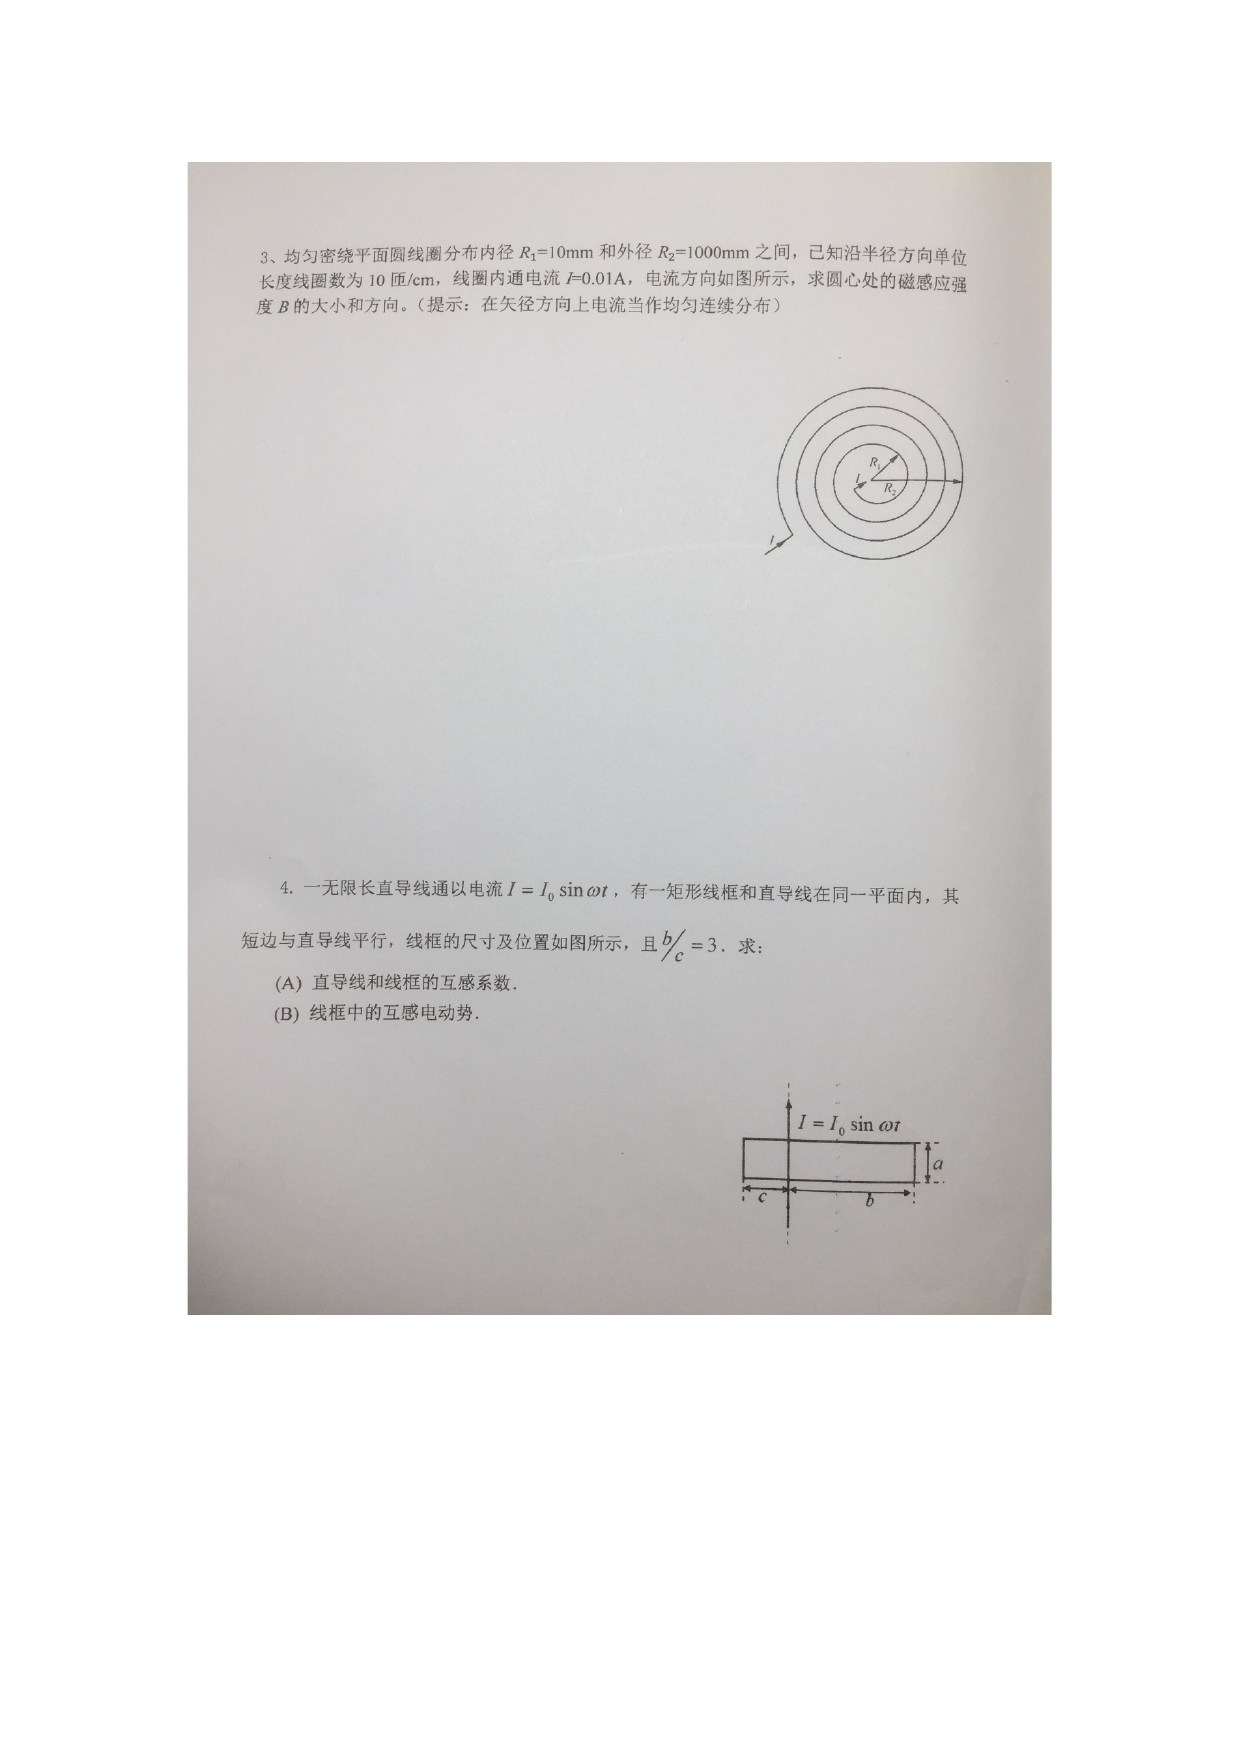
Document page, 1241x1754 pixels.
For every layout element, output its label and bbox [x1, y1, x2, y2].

picture [187, 162, 1052, 1315]
